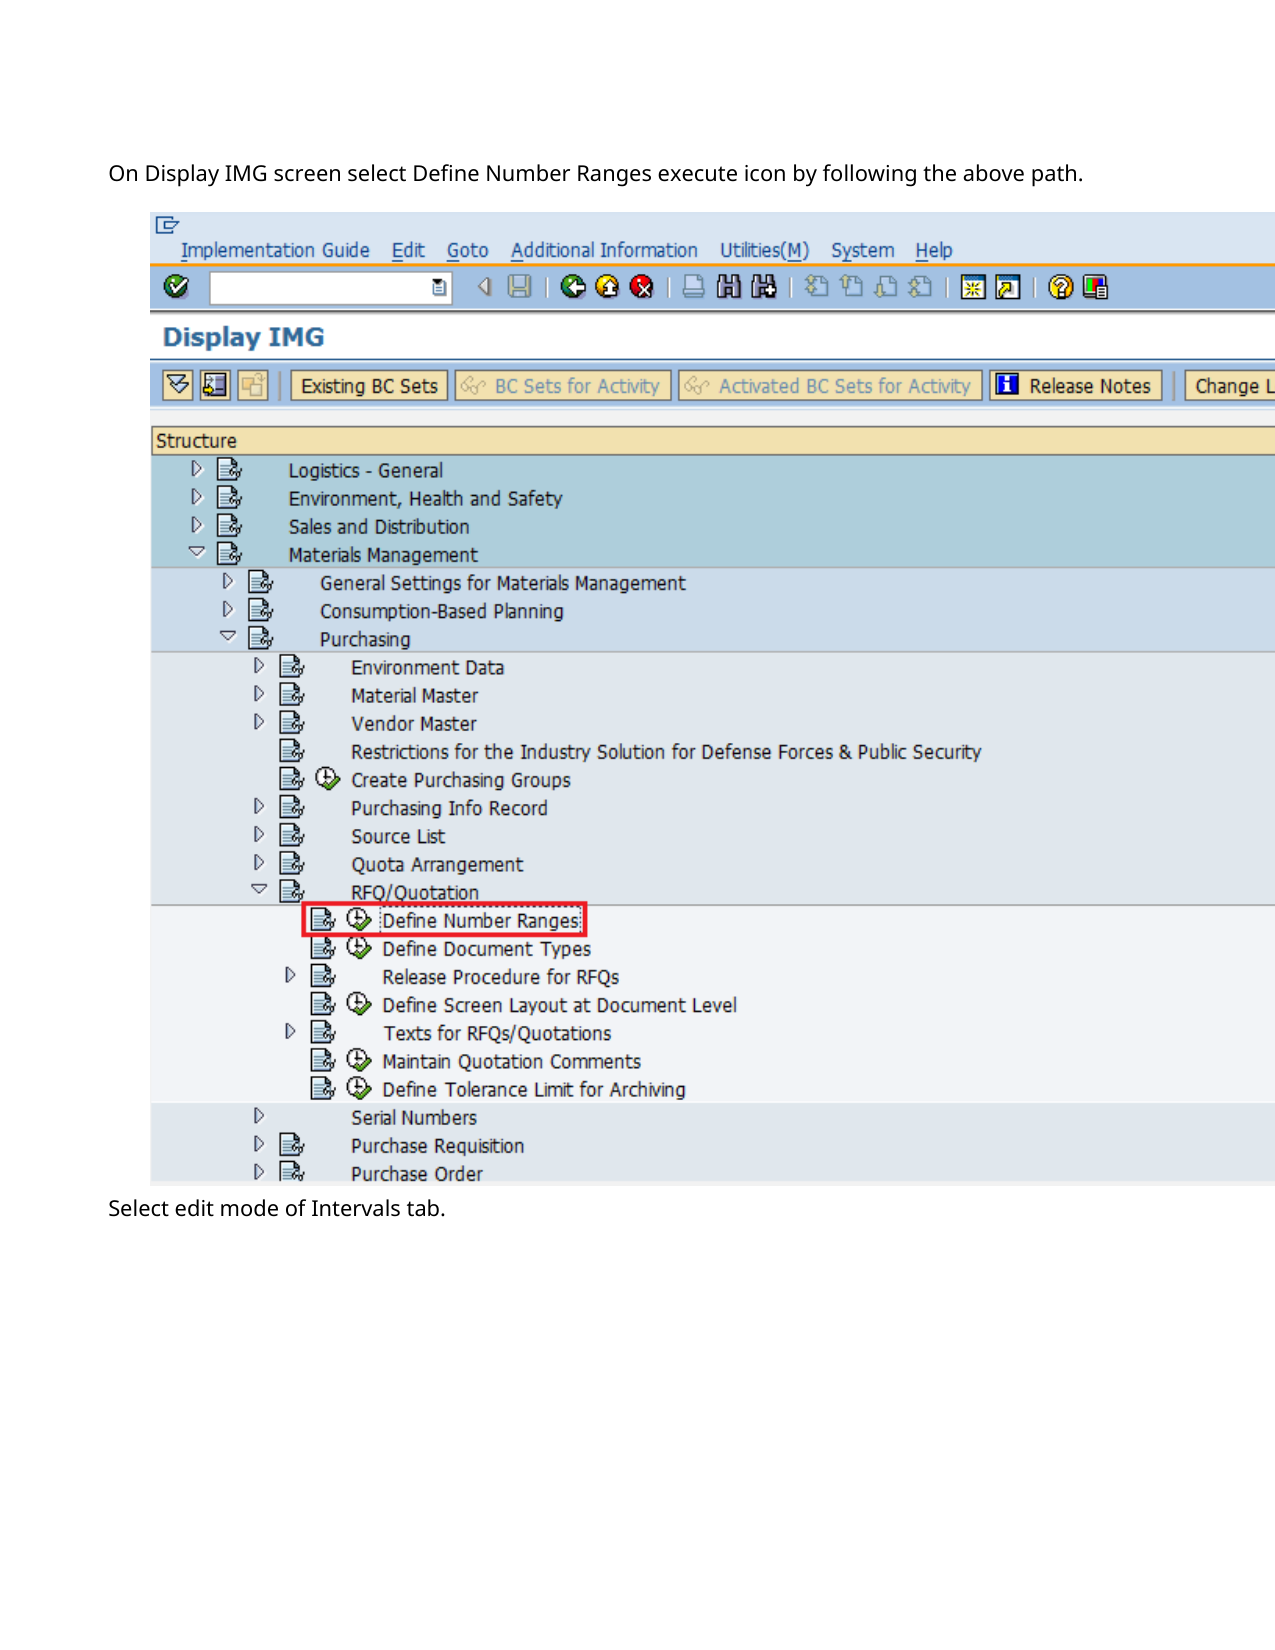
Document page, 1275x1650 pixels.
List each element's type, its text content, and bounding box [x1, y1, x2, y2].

text Select edit mode of Intervals tab. [108, 1185, 1167, 1223]
text On Display IMG screen select Define Number Ranges execute icon by following the above path. [108, 150, 1167, 187]
picture [150, 212, 1275, 1186]
